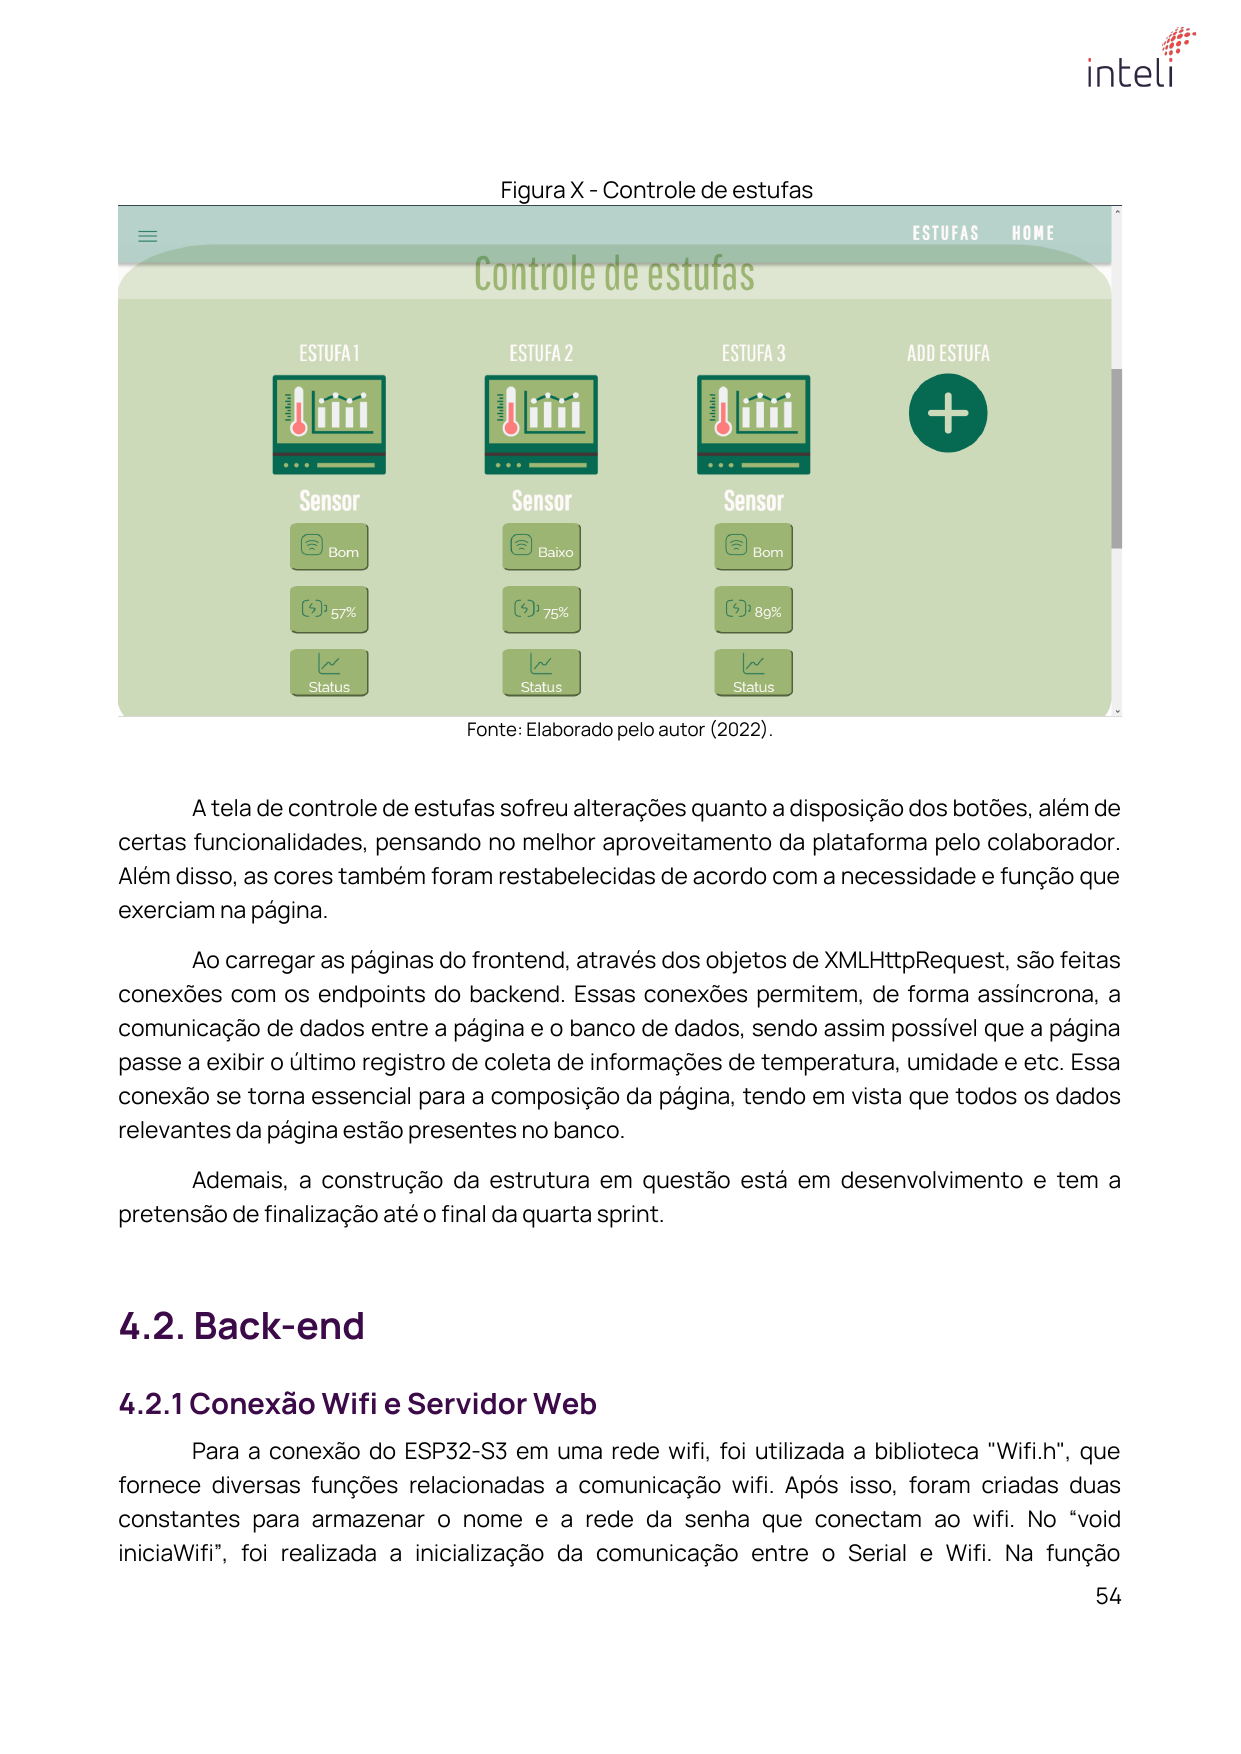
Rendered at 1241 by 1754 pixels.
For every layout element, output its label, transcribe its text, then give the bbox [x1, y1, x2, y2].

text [118, 1435, 1122, 1568]
picture [118, 205, 1123, 717]
text Fonte: Elaborado pelo autor (2022). [118, 717, 1122, 742]
subtitle 4.2.1 Conexão Wifi e Servidor Web [118, 1384, 1122, 1423]
text Figura X - Controle de estufas [118, 174, 1122, 205]
text Ademais, a construção da estrutura em questão está em desenvolvimento e tem a pretensão de finalização até o final da quarta sprint. [118, 1164, 1122, 1229]
text Ao carregar as páginas do frontend, através dos objetos de XMLHttpRequest, são feitas conexões com os endpoints do backend. Essas conexões permitem, de forma assíncrona, a comunicação de dados entre a página e o banco de dados, sendo assim possível que a página passe a exibir o último registro de coleta de informações de temperatura, umidade e etc. Essa conexão se torna essencial para a composição da página, tendo em vista que todos os dados relevantes da página estão presentes no banco. [118, 944, 1122, 1145]
picture [1088, 27, 1197, 87]
text A tela de controle de estufas sofreu alterações quanto a disposição dos botões, além de certas funcionalidades, pensando no melhor aproveitamento da plataforma pelo colaborador. Além disso, as cores também foram restabelecidas de acordo com a necessidade e função que exerciam na página. [118, 792, 1122, 925]
subtitle 4.2. Back-end [118, 1299, 1122, 1350]
